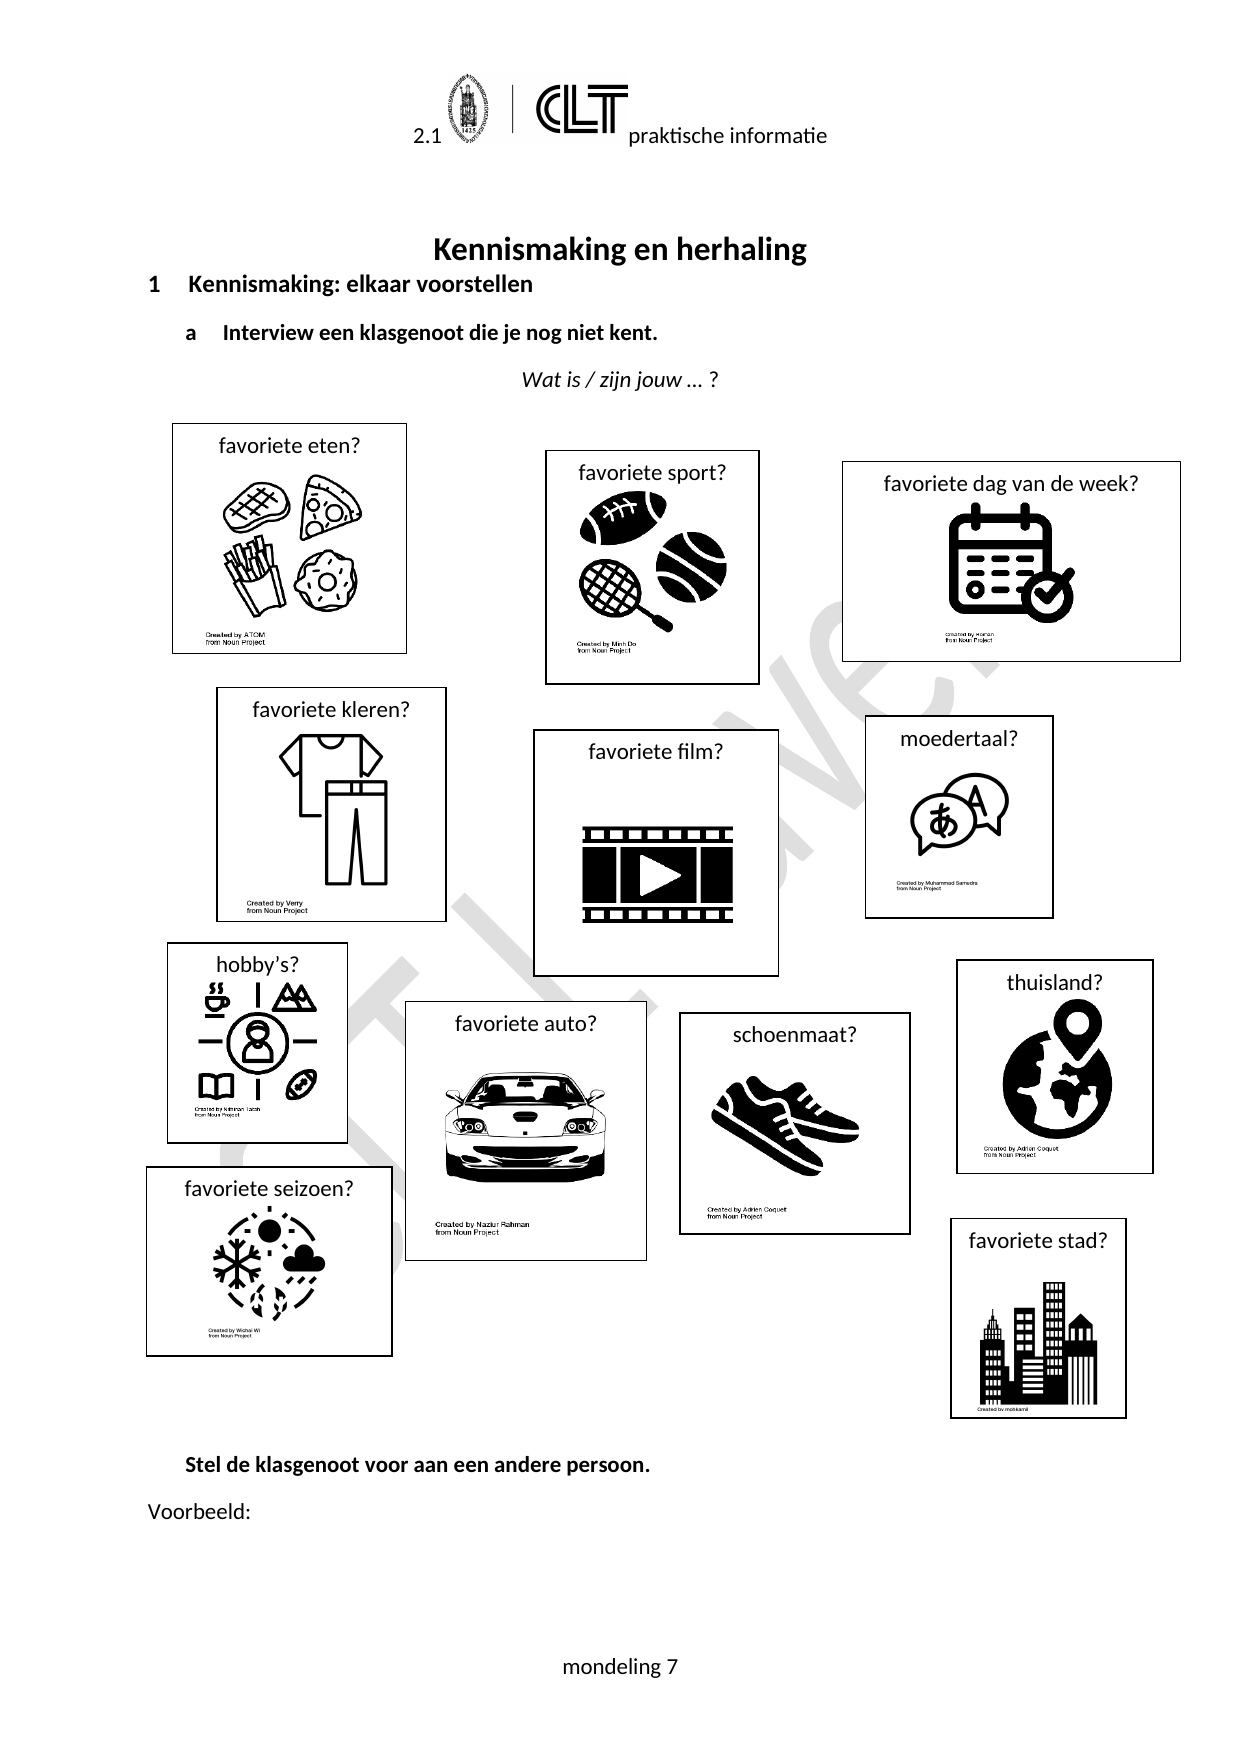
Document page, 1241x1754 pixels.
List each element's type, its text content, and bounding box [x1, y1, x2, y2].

picture [564, 486, 741, 663]
picture [198, 1202, 341, 1346]
picture [967, 1282, 1110, 1411]
picture [232, 723, 434, 915]
picture [886, 751, 1033, 899]
text Wat is / zijn jouw … ? [148, 365, 1093, 393]
picture [971, 995, 1143, 1167]
text Voorbeeld: [148, 1497, 1093, 1525]
picture [935, 496, 1089, 651]
list Interview een klasgenoot die je nog niet kent. [185, 318, 1093, 346]
picture [447, 73, 628, 144]
list Stel de klasgenoot voor aan een andere persoon. [185, 1150, 1093, 1478]
picture [695, 1048, 876, 1227]
text 1 Kennismaking: elkaar voorstellen [148, 269, 1093, 299]
picture [191, 459, 388, 647]
picture [548, 765, 767, 969]
picture [184, 978, 331, 1125]
subtitle Kennismaking en herhaling [148, 228, 1093, 269]
picture [420, 1037, 630, 1247]
